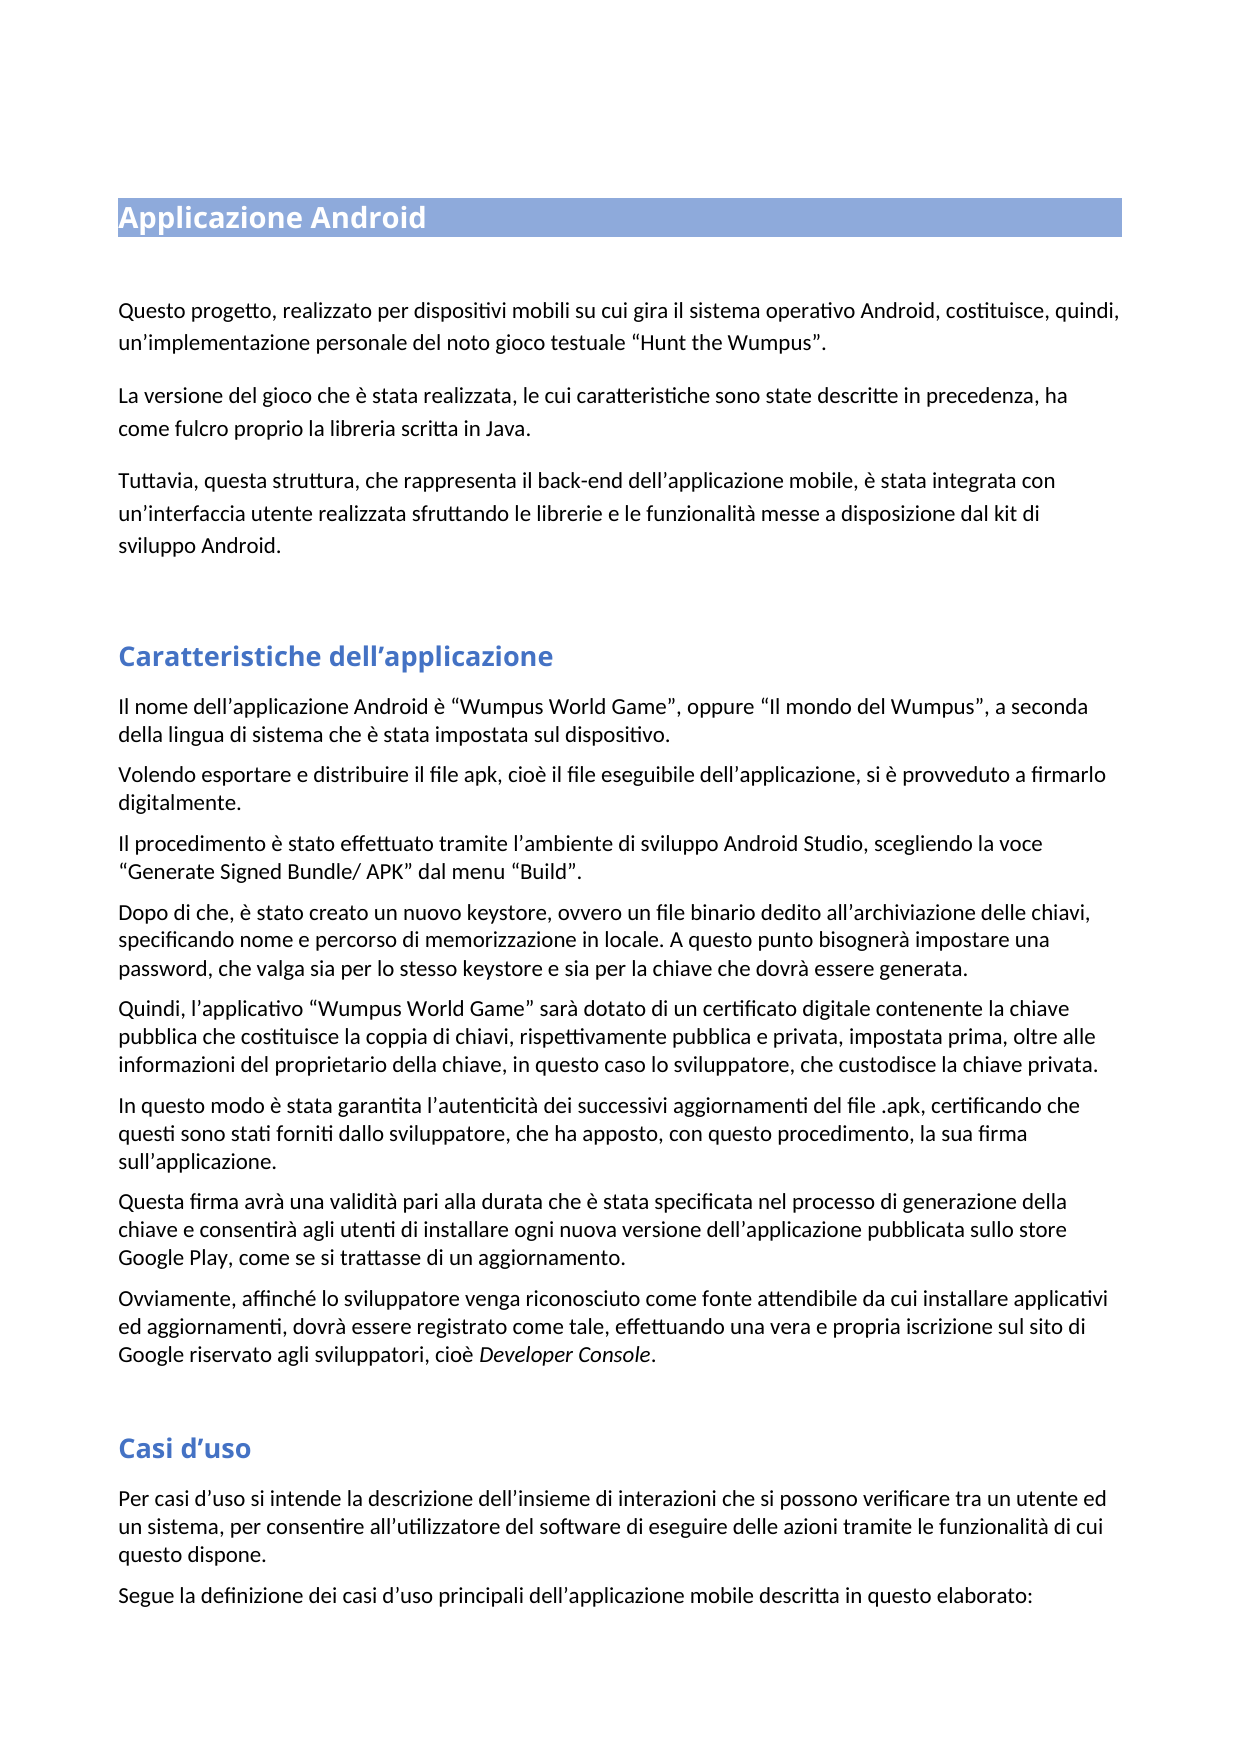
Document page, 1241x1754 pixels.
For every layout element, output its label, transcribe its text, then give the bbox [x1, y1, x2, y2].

subtitle Applicazione Android [118, 198, 1122, 237]
text Segue la definizione dei casi d’uso principali dell’applicazione mobile descritta in questo elaborato: [118, 1581, 1122, 1609]
text In questo modo è stata garantita l’autenticità dei successivi aggiornamenti del file .apk, certificando che questi sono stati forniti dallo sviluppatore, che ha apposto, con questo procedimento, la sua firma sull’applicazione. [118, 1091, 1122, 1175]
text Il procedimento è stato effettuato tramite l’ambiente di sviluppo Android Studio, scegliendo la voce “Generate Signed Bundle/ APK” dal menu “Build”. [118, 829, 1122, 885]
text Questo progetto, realizzato per dispositivi mobili su cui gira il sistema operativo Android, costituisce, quindi, un’implementazione personale del noto gioco testuale “Hunt the Wumpus”. [118, 296, 1122, 356]
text Quindi, l’applicativo “Wumpus World Game” sarà dotato di un certificato digitale contenente la chiave pubblica che costituisce la coppia di chiavi, rispettivamente pubblica e privata, impostata prima, oltre alle informazioni del proprietario della chiave, in questo caso lo sviluppatore, che custodisce la chiave privata. [118, 994, 1122, 1078]
text Dopo di che, è stato creato un nuovo keystore, ovvero un file binario dedito all’archiviazione delle chiavi, specificando nome e percorso di memorizzazione in locale. A questo punto bisognerà impostare una password, che valga sia per lo stesso keystore e sia per la chiave che dovrà essere generata. [118, 898, 1122, 982]
text Per casi d’uso si intende la descrizione dell’insieme di interazioni che si possono verificare tra un utente ed un sistema, per consentire all’utilizzatore del software di eseguire delle azioni tramite le funzionalità di cui questo dispone. [118, 1484, 1122, 1568]
text Ovviamente, affinché lo sviluppatore venga riconosciuto come fonte attendibile da cui installare applicativi ed aggiornamenti, dovrà essere registrato come tale, effettuando una vera e propria iscrizione sul sito di Google riservato agli sviluppatori, cioè Developer Console. [118, 1284, 1122, 1368]
text Tuttavia, questa struttura, che rappresenta il back-end dell’applicazione mobile, è stata integrata con un’interfaccia utente realizzata sfruttando le librerie e le funzionalità messe a disposizione dal kit di sviluppo Android. [118, 467, 1122, 559]
subtitle Casi d’uso [118, 1429, 1122, 1466]
subtitle Caratteristiche dell’applicazione [118, 637, 1122, 674]
text Volendo esportare e distribuire il file apk, cioè il file eseguibile dell’applicazione, si è provveduto a firmarlo digitalmente. [118, 761, 1122, 817]
text La versione del gioco che è stata realizzata, le cui caratteristiche sono state descritte in precedenza, ha come fulcro proprio la libreria scritta in Java. [118, 381, 1122, 442]
text Il nome dell’applicazione Android è “Wumpus World Game”, oppure “Il mondo del Wumpus”, a seconda della lingua di sistema che è stata impostata sul dispositivo. [118, 692, 1122, 748]
text Questa firma avrà una validità pari alla durata che è stata specificata nel processo di generazione della chiave e consentirà agli utenti di installare ogni nuova versione dell’applicazione pubblicata sullo store Google Play, come se si trattasse di un aggiornamento. [118, 1187, 1122, 1271]
